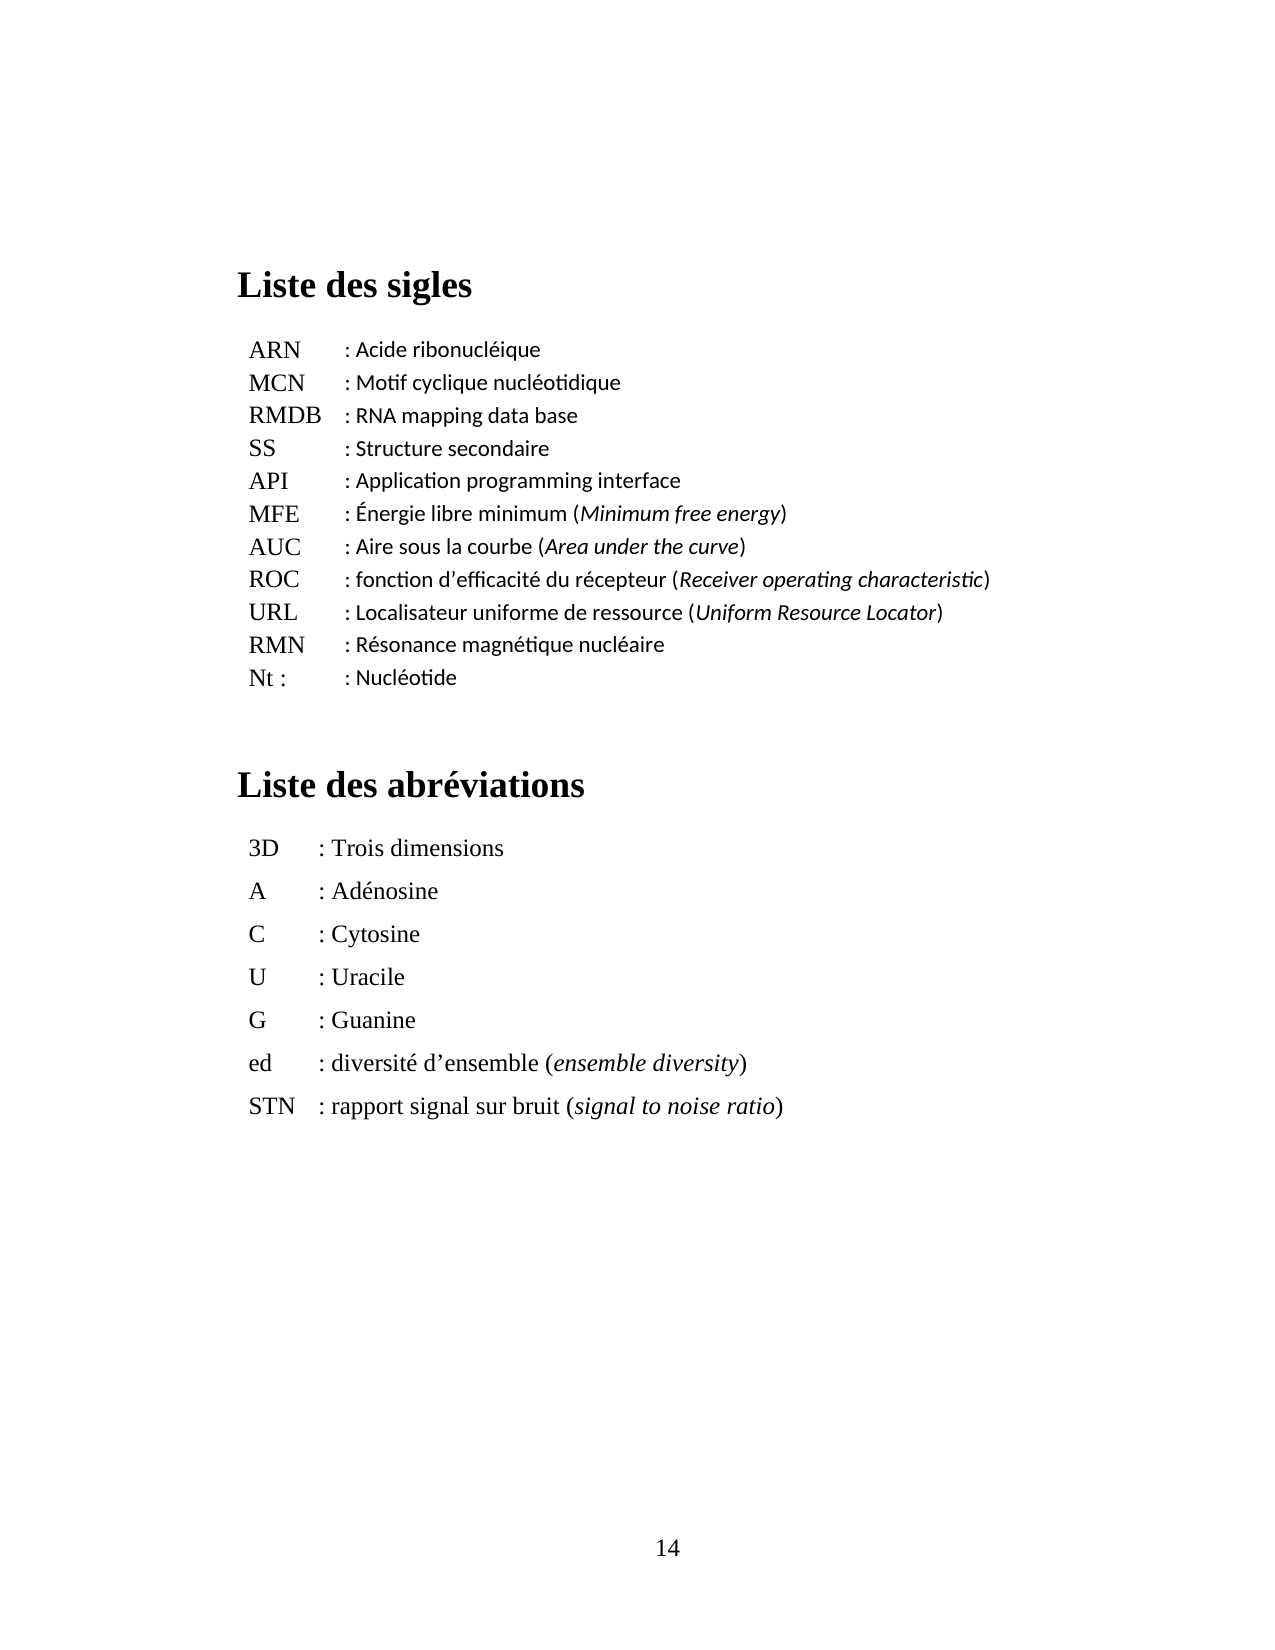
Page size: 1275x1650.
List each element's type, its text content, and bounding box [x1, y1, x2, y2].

table_cell RMDB [237, 399, 333, 431]
table_header : Acide ribonucléique [333, 333, 1024, 366]
table_cell A [237, 876, 307, 919]
table_cell MCN [237, 366, 333, 398]
table_cell : Nucléotide [333, 661, 1024, 694]
table_header 3D [237, 833, 307, 876]
table_cell : Application programming interface [333, 464, 1024, 497]
table_cell : diversité d’ensemble (ensemble diversity) [307, 1048, 1035, 1091]
table_cell : fonction d’efficacité du récepteur (Receiver operating characteristic) [333, 563, 1024, 595]
table_cell : Aire sous la courbe (Area under the curve) [333, 530, 1024, 563]
table_cell : RNA mapping data base [333, 399, 1024, 431]
table_cell MFE [237, 497, 333, 530]
table_cell : Motif cyclique nucléotidique [333, 366, 1024, 398]
table_cell URL [237, 595, 333, 628]
table_cell API [237, 464, 333, 497]
subtitle Liste des sigles [237, 262, 1098, 305]
table_cell : Guanine [307, 1005, 1035, 1048]
table_cell AUC [237, 530, 333, 563]
table_cell : Cytosine [307, 919, 1035, 962]
table_cell : Localisateur uniforme de ressource (Uniform Resource Locator) [333, 595, 1024, 628]
table_cell ROC [237, 563, 333, 595]
table_cell STN [237, 1091, 307, 1134]
table_cell Nt : [237, 661, 333, 694]
table_cell RMN [237, 628, 333, 661]
table_cell : Adénosine [307, 876, 1035, 919]
table_cell ed [237, 1048, 307, 1091]
table_cell : rapport signal sur bruit (signal to noise ratio) [307, 1091, 1035, 1134]
table_header ARN [237, 333, 333, 366]
table_cell SS [237, 431, 333, 464]
table_cell : Structure secondaire [333, 431, 1024, 464]
table_cell : Uracile [307, 962, 1035, 1005]
table_cell : Résonance magnétique nucléaire [333, 628, 1024, 661]
table_cell U [237, 962, 307, 1005]
table_header : Trois dimensions [307, 833, 1035, 876]
subtitle Liste des abréviations [237, 762, 1098, 805]
table_cell G [237, 1005, 307, 1048]
table_cell C [237, 919, 307, 962]
table_cell : Énergie libre minimum (Minimum free energy) [333, 497, 1024, 530]
